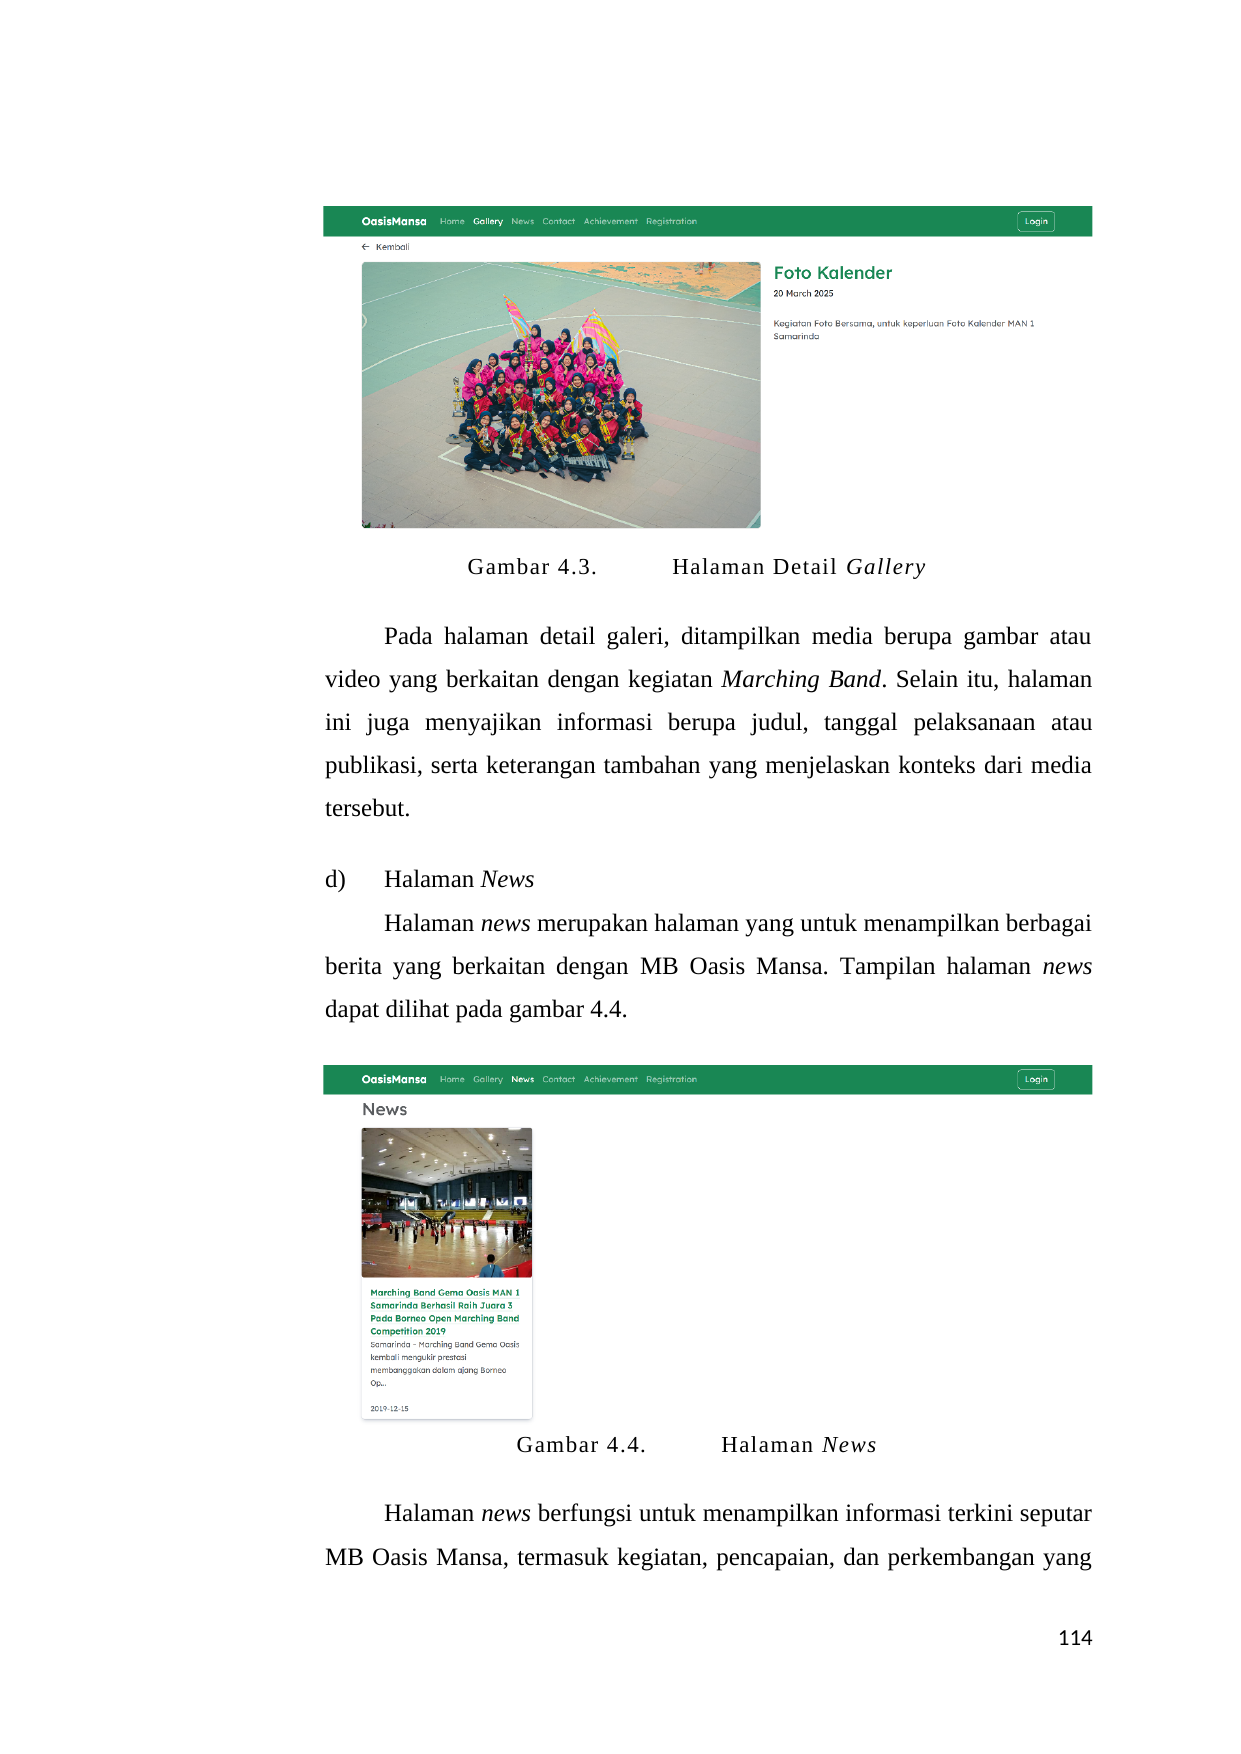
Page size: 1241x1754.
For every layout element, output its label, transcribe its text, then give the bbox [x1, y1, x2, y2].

text Halaman Detail Gallery [302, 553, 1092, 580]
text Halaman news merupakan halaman yang untuk menampilkan berbagai berita yang berkaitan dengan MB Oasis Mansa. Tampilan halaman news dapat dilihat pada gambar 4.4. [325, 908, 1092, 1023]
text Halaman News [302, 1431, 1092, 1457]
list Halaman News [325, 864, 1092, 893]
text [325, 1498, 1092, 1570]
picture [323, 206, 1093, 554]
picture [323, 1065, 1093, 1431]
text Pada halaman detail galeri, ditampilkan media berupa gambar atau video yang berkaitan dengan kegiatan Marching Band. Selain itu, halaman ini juga menyajikan informasi berupa judul, tanggal pelaksanaan atau publikasi, serta keterangan tambahan yang menjelaskan konteks dari media tersebut. [325, 621, 1092, 822]
